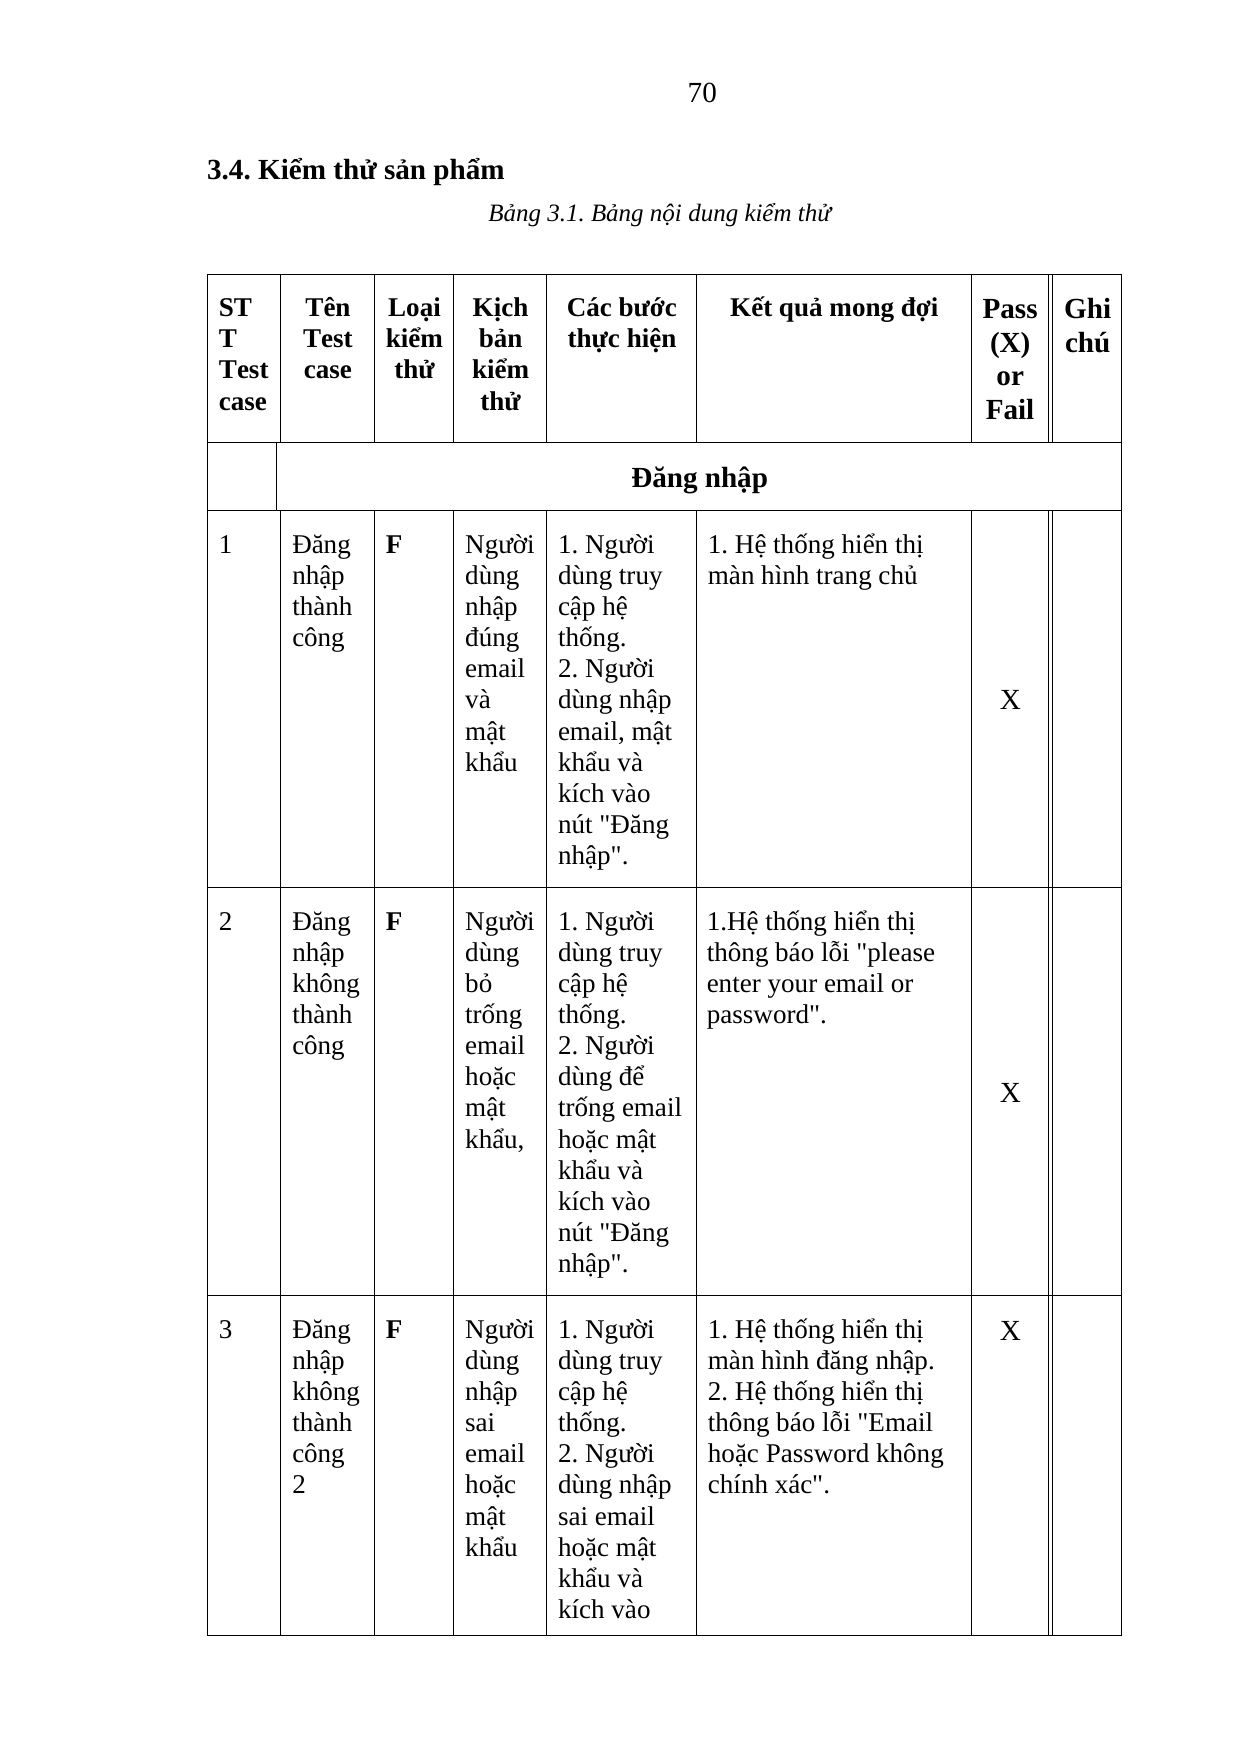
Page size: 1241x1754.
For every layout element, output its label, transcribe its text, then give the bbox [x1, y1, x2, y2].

table_cell 1. Người dùng truy cập hệ thống. 2. Người dùng để trống email hoặc mật khẩu và kích vào nút "Đăng nhập". [547, 888, 696, 1295]
table_cell F [375, 511, 453, 887]
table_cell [281, 1296, 374, 1635]
table_cell 1. Người dùng truy cập hệ thống. 2. Người dùng nhập email, mật khẩu và kích vào nút "Đăng nhập". [547, 511, 696, 887]
table_cell X [972, 1296, 1048, 1635]
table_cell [547, 1296, 696, 1635]
table_cell [1053, 888, 1121, 1295]
table_cell Đăng nhập không thành công [281, 888, 374, 1295]
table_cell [697, 1296, 971, 1635]
table_cell Người dùng bỏ trống email hoặc mật khẩu, [454, 888, 546, 1295]
table_cell [1053, 1296, 1121, 1635]
table_header Ghi chú [1053, 275, 1121, 442]
table_header Kịch bản kiểm thử [454, 275, 546, 442]
table_header Loại kiểm thử [375, 275, 453, 442]
subtitle Kiểm thử sản phẩm [207, 152, 1122, 185]
table_cell Người dùng nhập đúng email và mật khẩu [454, 511, 546, 887]
table_cell Đăng nhập thành công [281, 511, 374, 887]
table_cell 2 [208, 888, 280, 1295]
table_cell 1 [208, 511, 280, 887]
table_cell 1.Hệ thống hiển thị thông báo lỗi "please enter your email or password". [697, 888, 971, 1295]
table_cell Đăng nhập [277, 443, 1121, 510]
table_header STT Test case [208, 275, 280, 442]
table_header Pass (X) or Fail [972, 275, 1048, 442]
table_cell 3 [208, 1296, 280, 1635]
table_cell [208, 443, 276, 510]
table_header Kết quả mong đợi [697, 275, 971, 442]
text Bảng 3.1. Bảng nội dung kiểm thử [207, 198, 1122, 227]
table_header Tên Test case [281, 275, 374, 442]
table_cell 1. Hệ thống hiển thị màn hình trang chủ [697, 511, 971, 887]
table_header Các bước thực hiện [547, 275, 696, 442]
table_cell F [375, 1296, 453, 1635]
table_cell X [972, 888, 1048, 1295]
table_cell [1053, 511, 1121, 887]
table_cell X [972, 511, 1048, 887]
table_cell F [375, 888, 453, 1295]
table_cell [454, 1296, 546, 1635]
